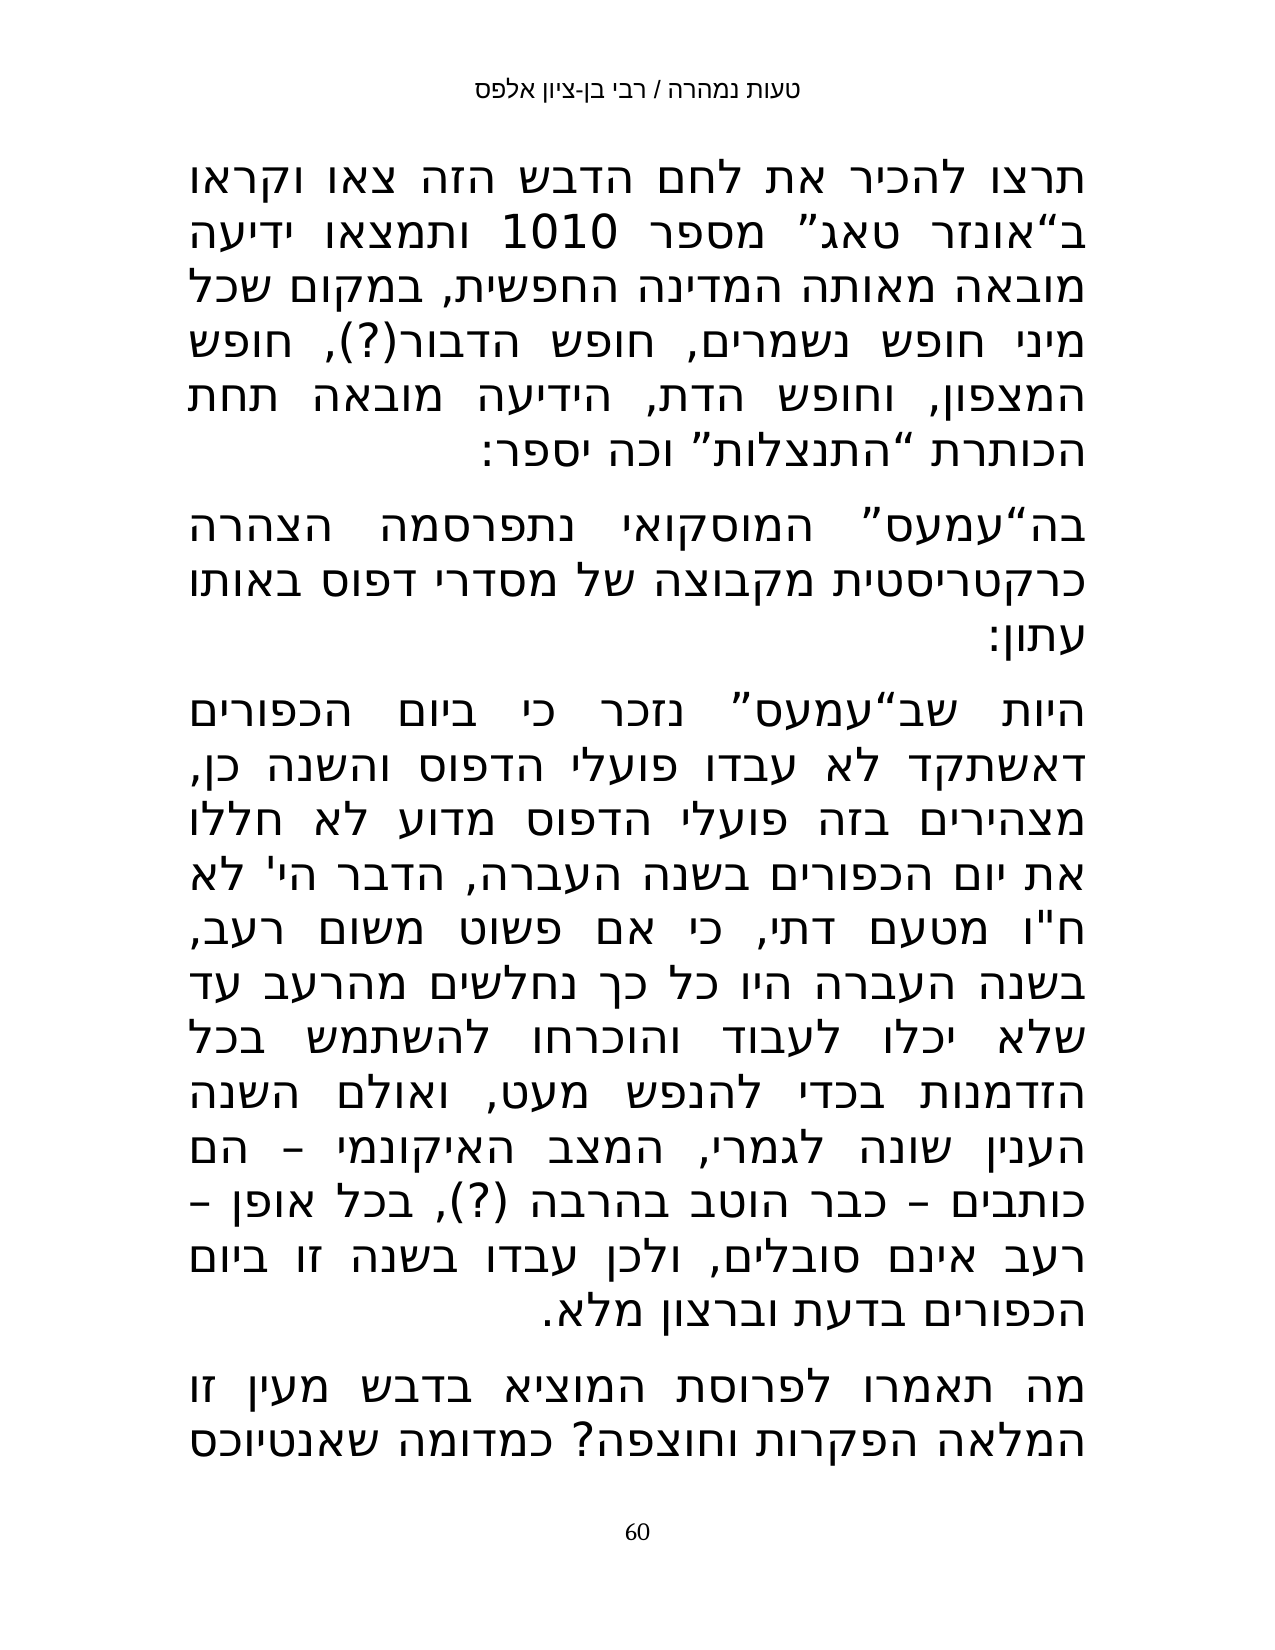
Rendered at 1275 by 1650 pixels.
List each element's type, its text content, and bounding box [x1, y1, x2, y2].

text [187, 150, 1087, 477]
text היות שב“עמעס” נזכר כי ביום הכפורים דאשתקד לא עבדו פועלי הדפוס והשנה כן, מצהירים בזה פועלי הדפוס מדוע לא חללו את יום הכפורים בשנה העברה, הדבר הי' לא ח"ו מטעם דתי, כי אם פשוט משום רעב, בשנה העברה היו כל כך נחלשים מהרעב עד שלא יכלו לעבוד והוכרחו להשתמש בכל הזדמנות בכדי להנפש מעט, ואולם השנה הענין שונה לגמרי, המצב האיקונמי – הם כותבים – כבר הוטב בהרבה (?), בכל אופן – רעב אינם סובלים, ולכן עבדו בשנה זו ביום הכפורים בדעת וברצון מלא. [187, 683, 1087, 1338]
text בה“עמעס” המוסקואי נתפרסמה הצהרה כרקטריסטית מקבוצה של מסדרי דפוס באותו עתון: [187, 498, 1087, 662]
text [187, 1359, 1087, 1468]
